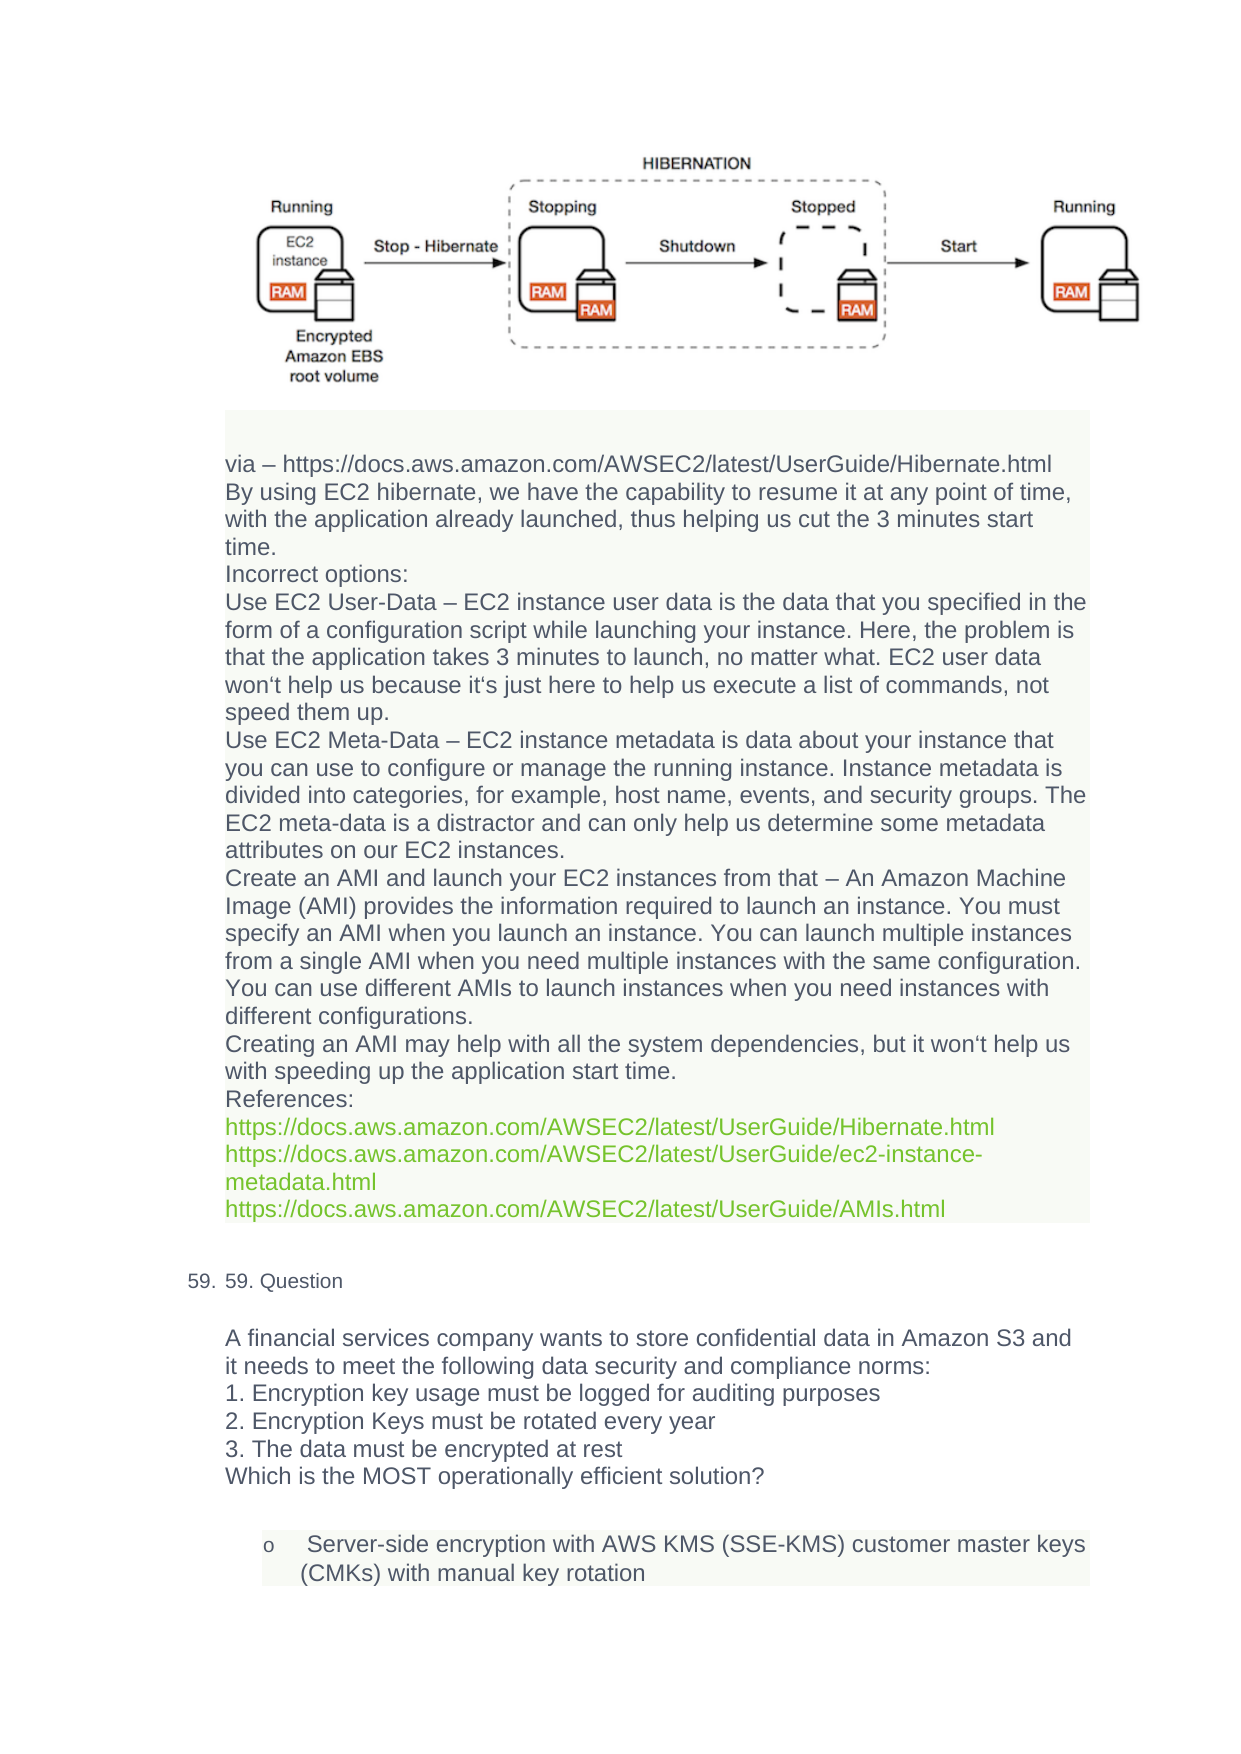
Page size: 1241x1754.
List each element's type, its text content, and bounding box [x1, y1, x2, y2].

picture [225, 150, 1166, 410]
text A financial services company wants to store confidential data in Amazon S3 and it needs to meet the following data security and compliance norms: 1. Encryption key usage must be logged for auditing purposes 2. Encryption Keys must be rotated every year 3. The data must be encrypted at rest Which is the MOST operationally efficient solution? [225, 1324, 1090, 1490]
list 59. Question [187, 1263, 1090, 1293]
text via – https://docs.aws.amazon.com/AWSEC2/latest/UserGuide/Hibernate.html By using EC2 hibernate, we have the capability to resume it at any point of time, with the application already launched, thus helping us cut the 3 minutes start time. Incorrect options: Use EC2 User-Data – EC2 instance user data is the data that you specified in the form of a configuration script while launching your instance. Here, the problem is that the application takes 3 minutes to launch, no matter what. EC2 user data won‘t help us because it‘s just here to help us execute a list of commands, not speed them up. Use EC2 Meta-Data – EC2 instance metadata is data about your instance that you can use to configure or manage the running instance. Instance metadata is divided into categories, for example, host name, events, and security groups. The EC2 meta-data is a distractor and can only help us determine some metadata attributes on our EC2 instances. Create an AMI and launch your EC2 instances from that – An Amazon Machine Image (AMI) provides the information required to launch an instance. You must specify an AMI when you launch an instance. You can launch multiple instances from a single AMI when you need multiple instances with the same configuration. You can use different AMIs to launch instances when you need instances with different configurations. Creating an AMI may help with all the system dependencies, but it won‘t help us with speeding up the application start time. References: https://docs.aws.amazon.com/AWSEC2/latest/UserGuide/Hibernate.html https://docs.aws.amazon.com/AWSEC2/latest/UserGuide/ec2-instance-metadata.html https://docs.aws.amazon.com/AWSEC2/latest/UserGuide/AMIs.html [225, 450, 1090, 1223]
list Server-side encryption with AWS KMS (SSE-KMS) customer master keys (CMKs) with manual key rotation [262, 1530, 1090, 1586]
